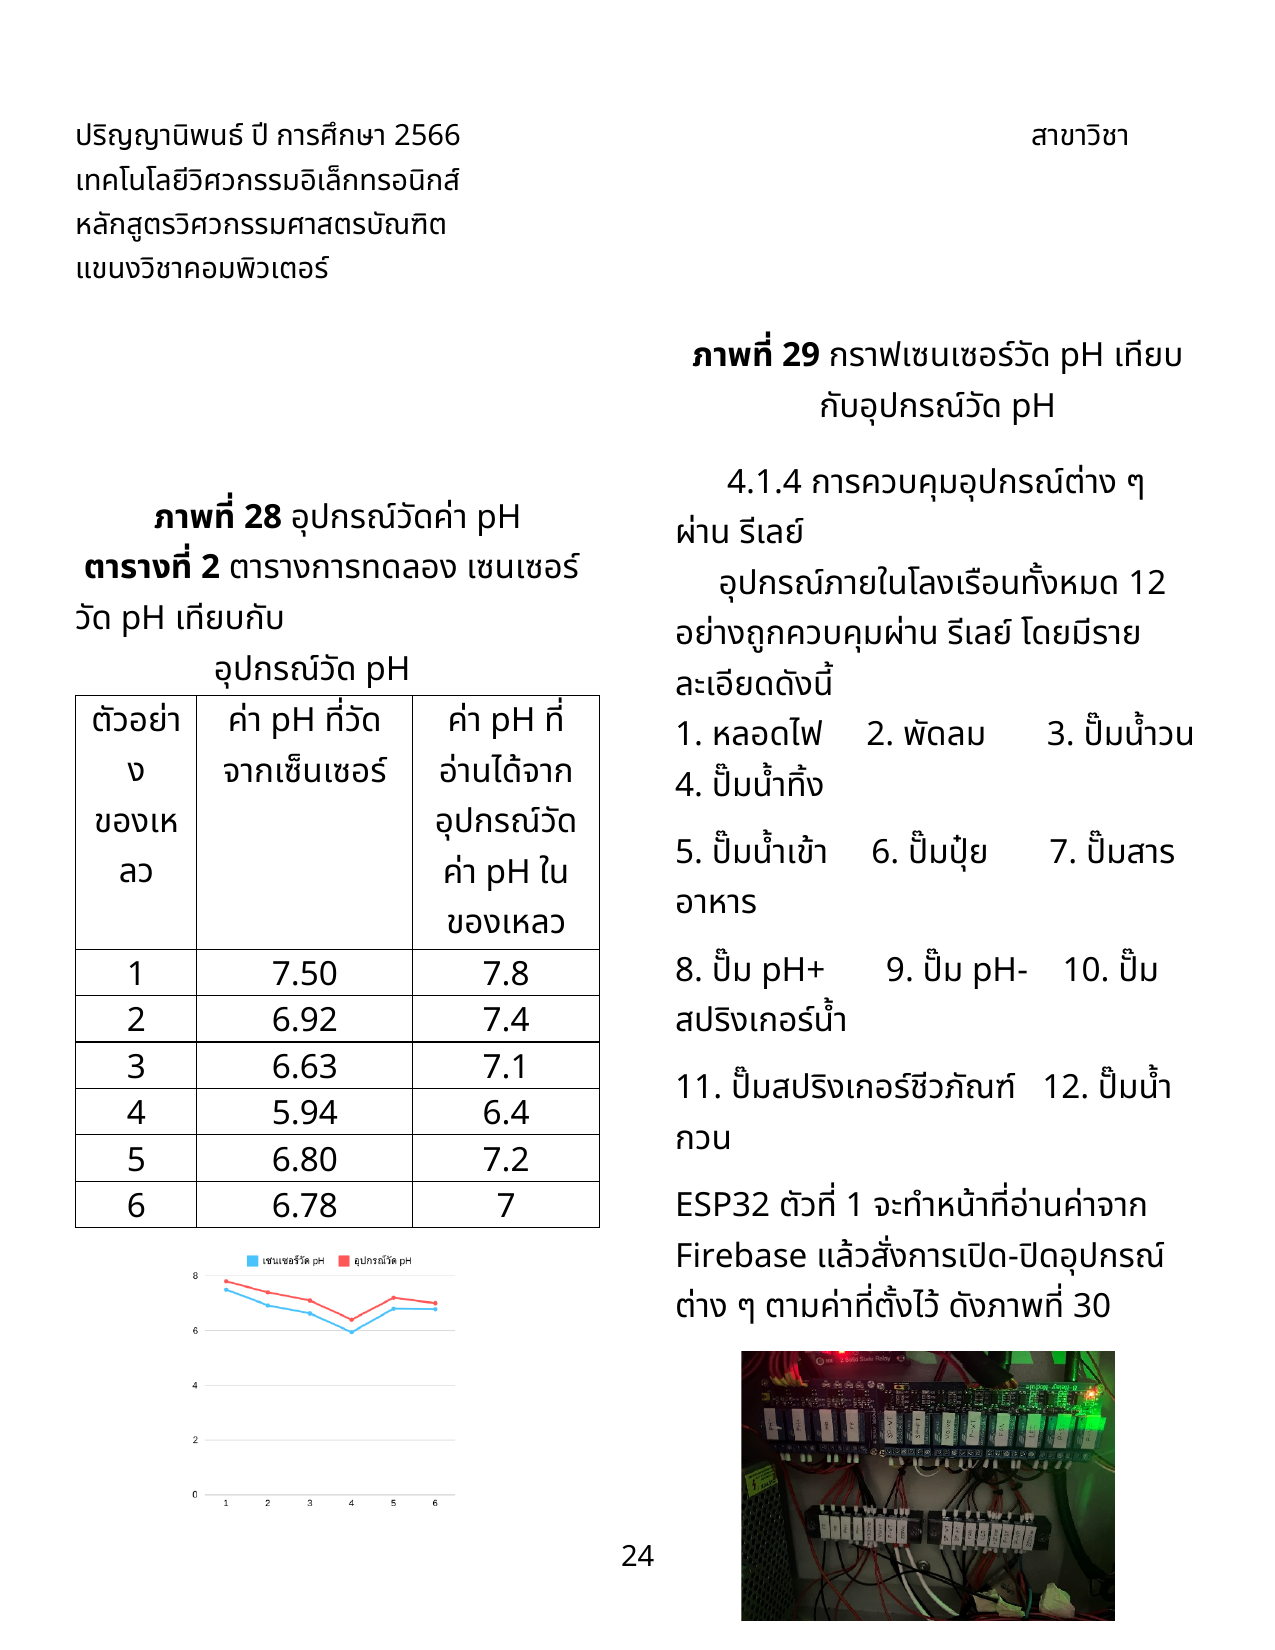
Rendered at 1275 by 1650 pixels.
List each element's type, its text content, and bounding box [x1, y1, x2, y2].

table_cell 5 [76, 1135, 196, 1181]
picture [192, 1247, 456, 1506]
text ภาพที่ 29 กราฟเซนเซอร์วัด pH เทียบกับอุปกรณ์วัด pH [675, 331, 1200, 432]
table_cell 1 [76, 950, 196, 995]
table_cell 5.94 [197, 1089, 412, 1134]
table_cell 6.80 [197, 1135, 412, 1181]
table_header ค่า pH ที่อ่านได้จากอุปกรณ์วัดค่า pH ในของเหลว [413, 696, 599, 948]
table_cell 3 [76, 1043, 196, 1088]
table_cell 7.1 [413, 1043, 599, 1088]
table_cell 7 [413, 1182, 599, 1227]
text 8. ปั๊ม pH+ 9. ปั๊ม pH- 10. ปั๊มสปริงเกอร์น้ำ [675, 946, 1200, 1047]
table_cell 6.78 [197, 1182, 412, 1227]
text อุปกรณ์ภายในโลงเรือนทั้งหมด 12 อย่างถูกควบคุมผ่าน รีเลย์ โดยมีรายละเอียดดังนี้ [675, 558, 1200, 710]
table_header ตัวอย่างของเหลว [76, 696, 196, 948]
text 1. หลอดไฟ 2. พัดลม 3. ปั๊มน้ำวน 4. ปั๊มน้ำทิ้ง [675, 710, 1200, 811]
text ภาพที่ 28 อุปกรณ์วัดค่า pH [75, 492, 600, 543]
table_header ค่า pH ที่วัดจากเซ็นเซอร์ [197, 696, 412, 948]
table_cell 6.4 [413, 1089, 599, 1134]
table_cell 6.92 [197, 996, 412, 1041]
table_cell 7.4 [413, 996, 599, 1041]
table_cell 7.2 [413, 1135, 599, 1181]
table_cell 4 [76, 1089, 196, 1134]
text ตารางที่ 2 ตารางการทดลอง เซนเซอร์วัด pH เทียบกับ [75, 543, 600, 644]
table_cell 7.8 [413, 950, 599, 995]
text ESP32 ตัวที่ 1 จะทำหน้าที่อ่านค่าจาก Firebase แล้วสั่งการเปิด-ปิดอุปกรณ์ต่าง ๆ ตามค่าที่ตั้งไว้ ดังภาพที่ 30 [675, 1181, 1200, 1333]
text 4.1.4 การควบคุมอุปกรณ์ต่าง ๆ ผ่าน รีเลย์ [675, 457, 1200, 558]
text 5. ปั๊มน้ำเข้า 6. ปั๊มปุ๋ย 7. ปั๊มสารอาหาร [675, 828, 1200, 929]
table_cell 6 [76, 1182, 196, 1227]
text 11. ปั๊มสปริงเกอร์ชีวภัณฑ์ 12. ปั๊มน้ำกวน [675, 1063, 1200, 1164]
table_cell 7.50 [197, 950, 412, 995]
table_cell 6.63 [197, 1043, 412, 1088]
text อุปกรณ์วัด pH [75, 644, 600, 695]
picture [741, 1351, 1115, 1621]
table_cell 2 [76, 996, 196, 1041]
